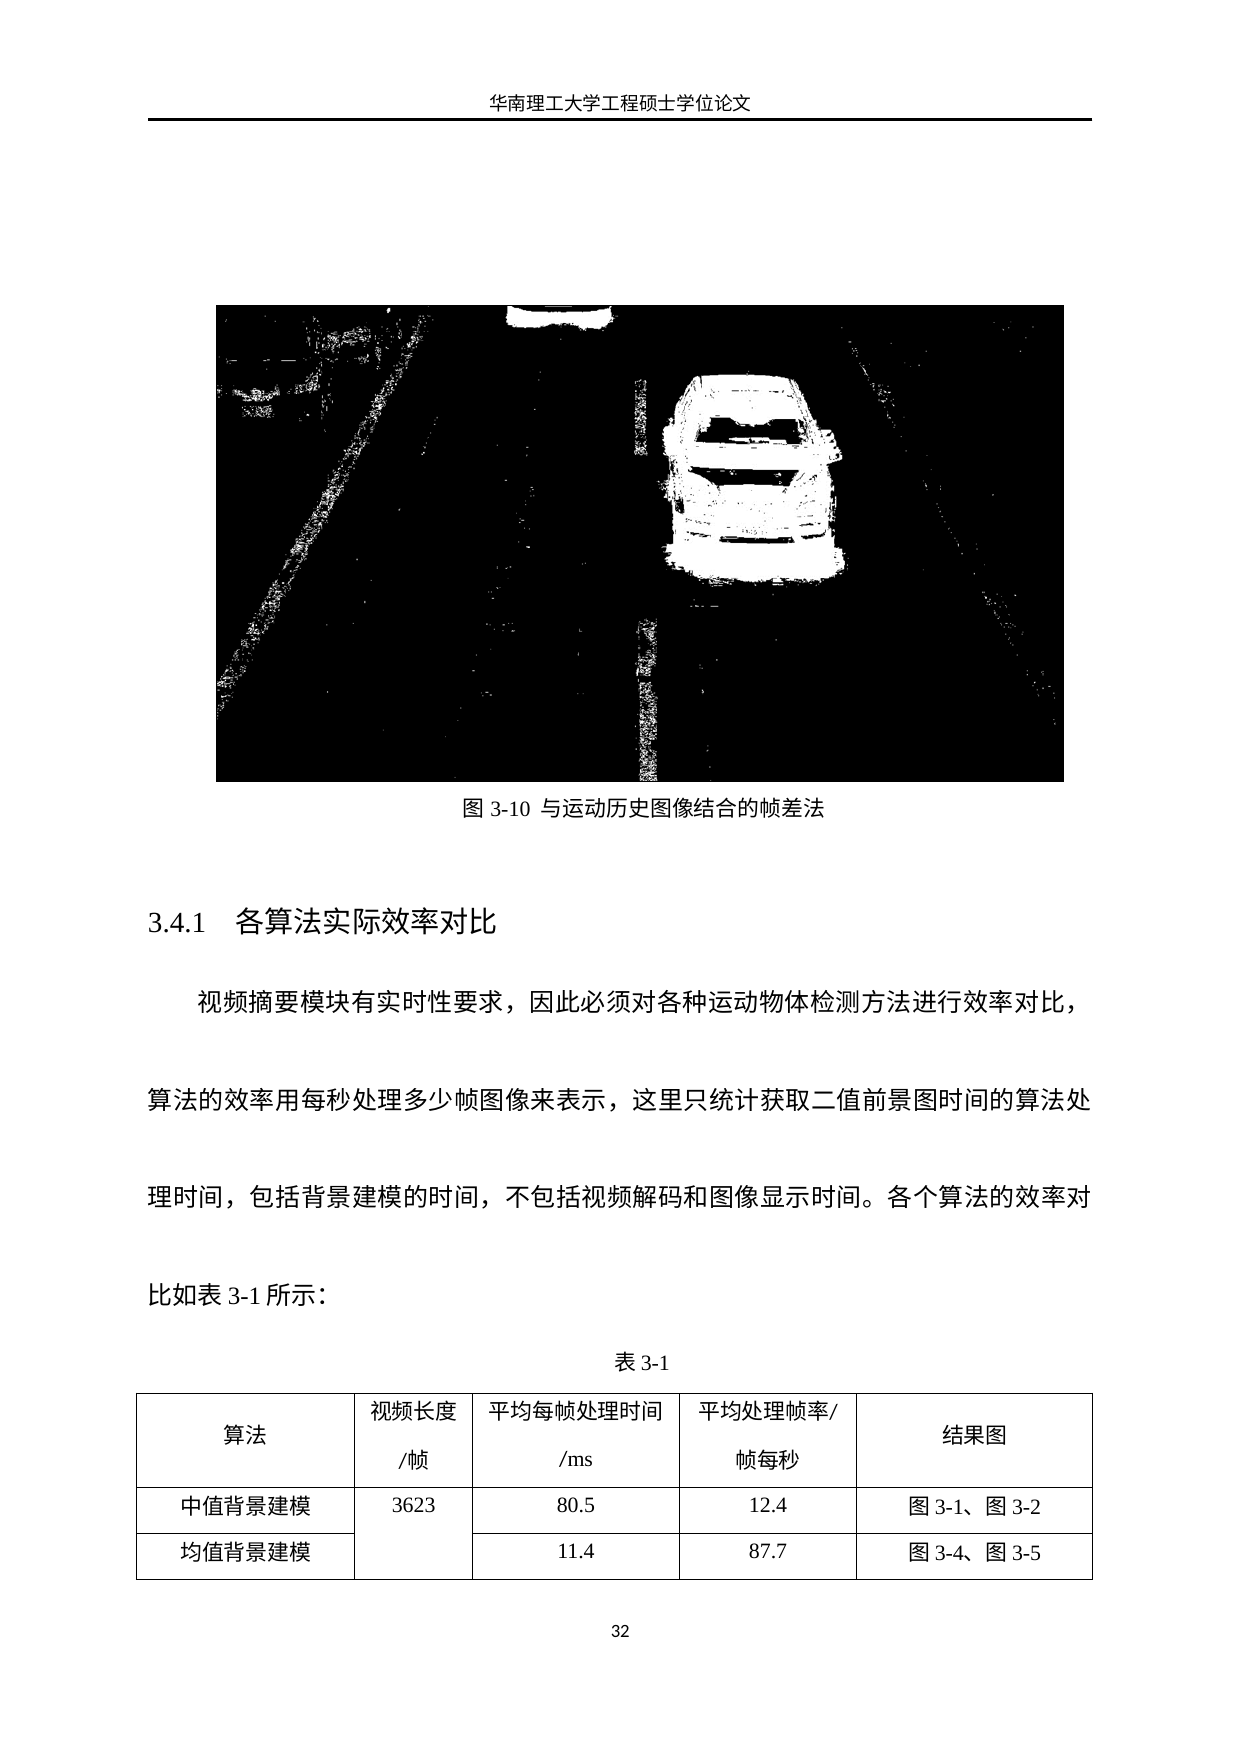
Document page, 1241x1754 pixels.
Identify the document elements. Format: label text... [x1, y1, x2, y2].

table_header 平均处理帧率/帧每秒 [680, 1394, 856, 1487]
table_header 算法 [137, 1394, 354, 1487]
text 视频摘要模块有实时性要求，因此必须对各种运动物体检测方法进行效率对比，算法的效率用每秒处理多少帧图像来表示，这里只统计获取二值前景图时间的算法处理时间，包括背景建模的时间，不包括视频解码和图像显示时间。各个算法的效率对比如表3-1所示： [148, 968, 1092, 1326]
table_cell 图3-1、图3-2 [857, 1488, 1092, 1533]
text 表3-1 [148, 1344, 1092, 1377]
picture [217, 306, 1063, 781]
table_cell 11.4 [473, 1534, 679, 1579]
table_cell 均值背景建模 [137, 1534, 354, 1579]
table_cell 12.4 [680, 1488, 856, 1533]
table_cell 80.5 [473, 1488, 679, 1533]
table_cell 3623 [355, 1488, 472, 1579]
table_header 平均每帧处理时间/ms [473, 1394, 679, 1487]
table_header 视频长度/帧 [355, 1394, 472, 1487]
list 各算法实际效率对比 [148, 887, 1092, 952]
table_cell 中值背景建模 [137, 1488, 354, 1533]
table_cell 87.7 [680, 1534, 856, 1579]
table_header 结果图 [857, 1394, 1092, 1487]
table_cell 图3-4、图3-5 [857, 1534, 1092, 1579]
